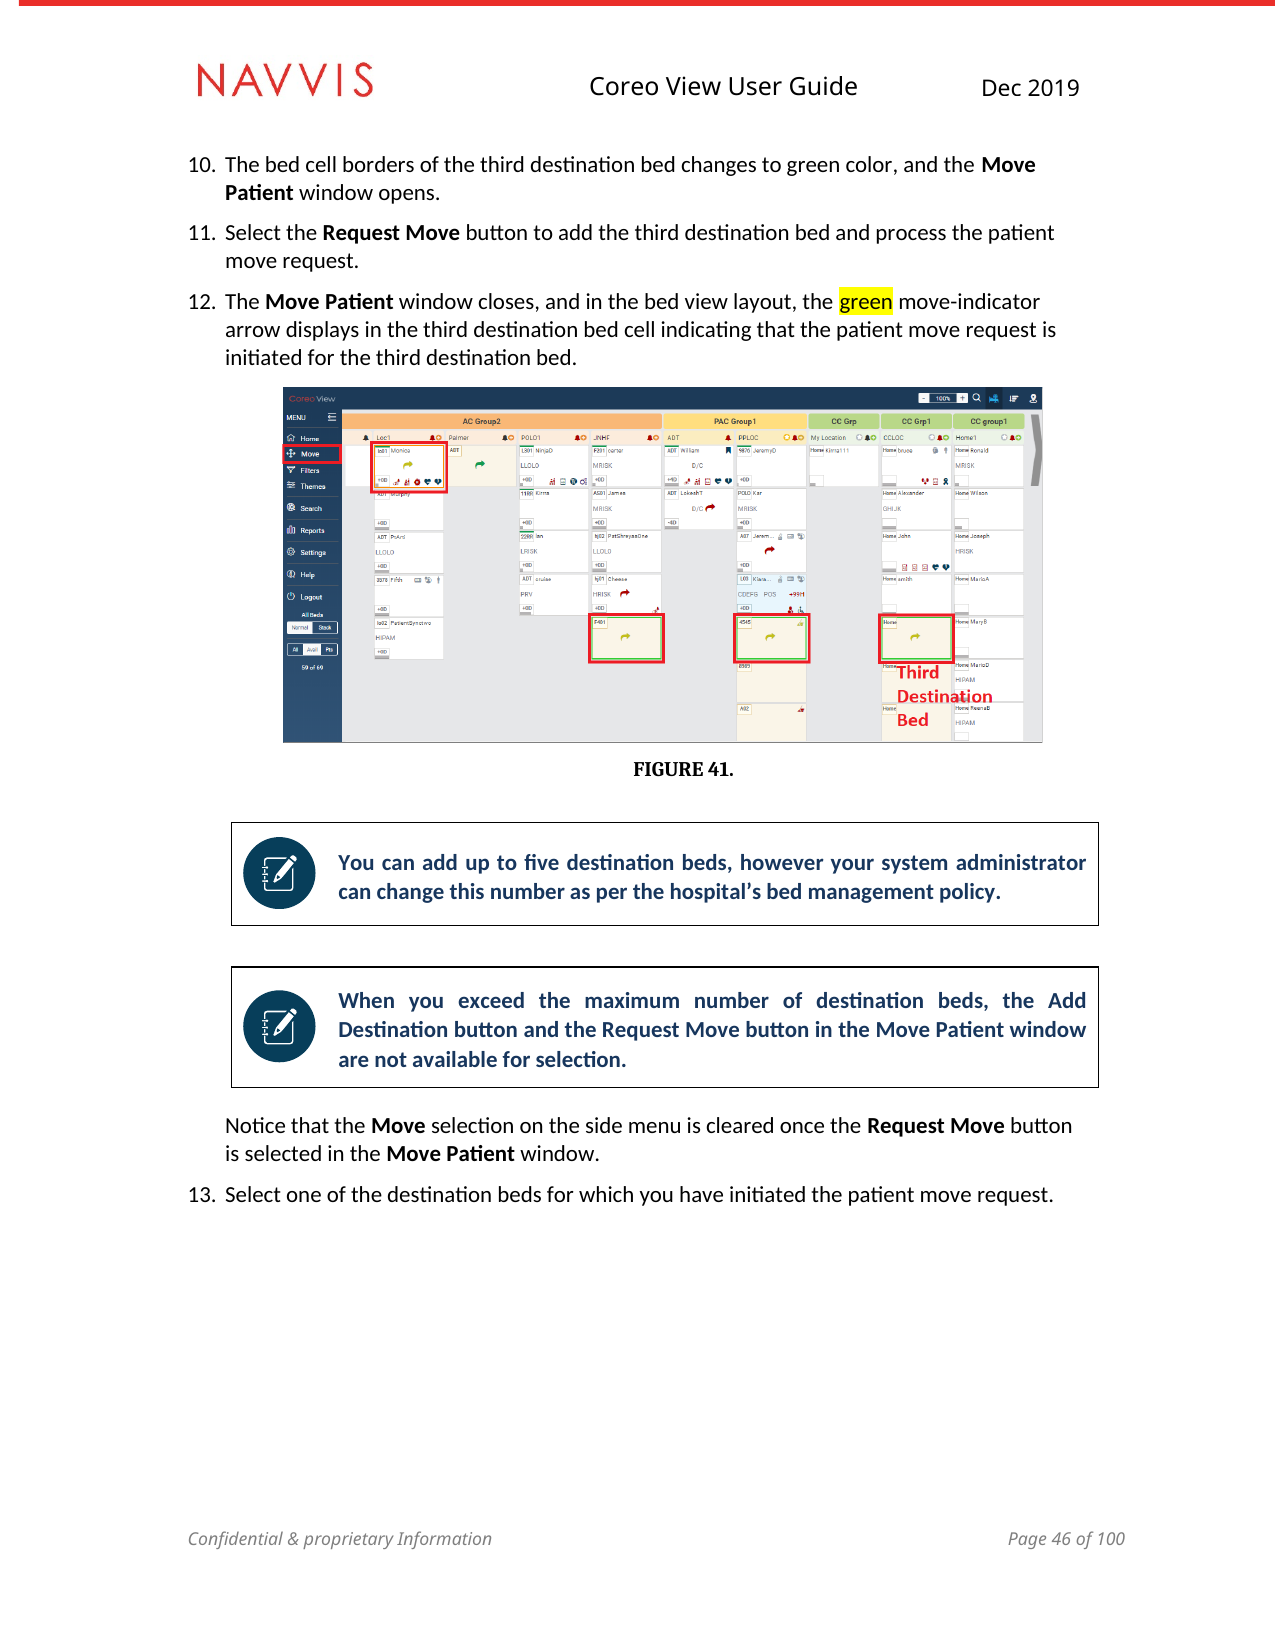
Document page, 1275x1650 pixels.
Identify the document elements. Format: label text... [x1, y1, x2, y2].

list Select one of the destination beds for which you have initiated the patient move request. [187, 1180, 1087, 1208]
list The Move Patient window closes, and in the bed view layout, the green move-indicator arrow displays in the third destination bed cell indicating that the patient move request is initiated for the third destination bed. [187, 287, 1087, 371]
table_header You can add up to five destination beds, however your system administrator can change this number as per the hospital’s bed management policy. [327, 823, 1098, 925]
table_header When you exceed the maximum number of destination beds, the Add Destination button and the Request Move button in the Move Patient window are not available for selection. [327, 968, 1098, 1087]
list Select the Request Move button to add the third destination bed and process the patient move request. [187, 218, 1087, 274]
picture [282, 387, 1043, 743]
picture [187, 55, 383, 104]
table_header [232, 823, 327, 925]
table_header [232, 968, 327, 1087]
text Notice that the Move selection on the side menu is cleared once the Request Move button is selected in the Move Patient window. [225, 1111, 1087, 1167]
list The bed cell borders of the third destination bed changes to green color, and the Move Patient window opens. [187, 150, 1087, 206]
